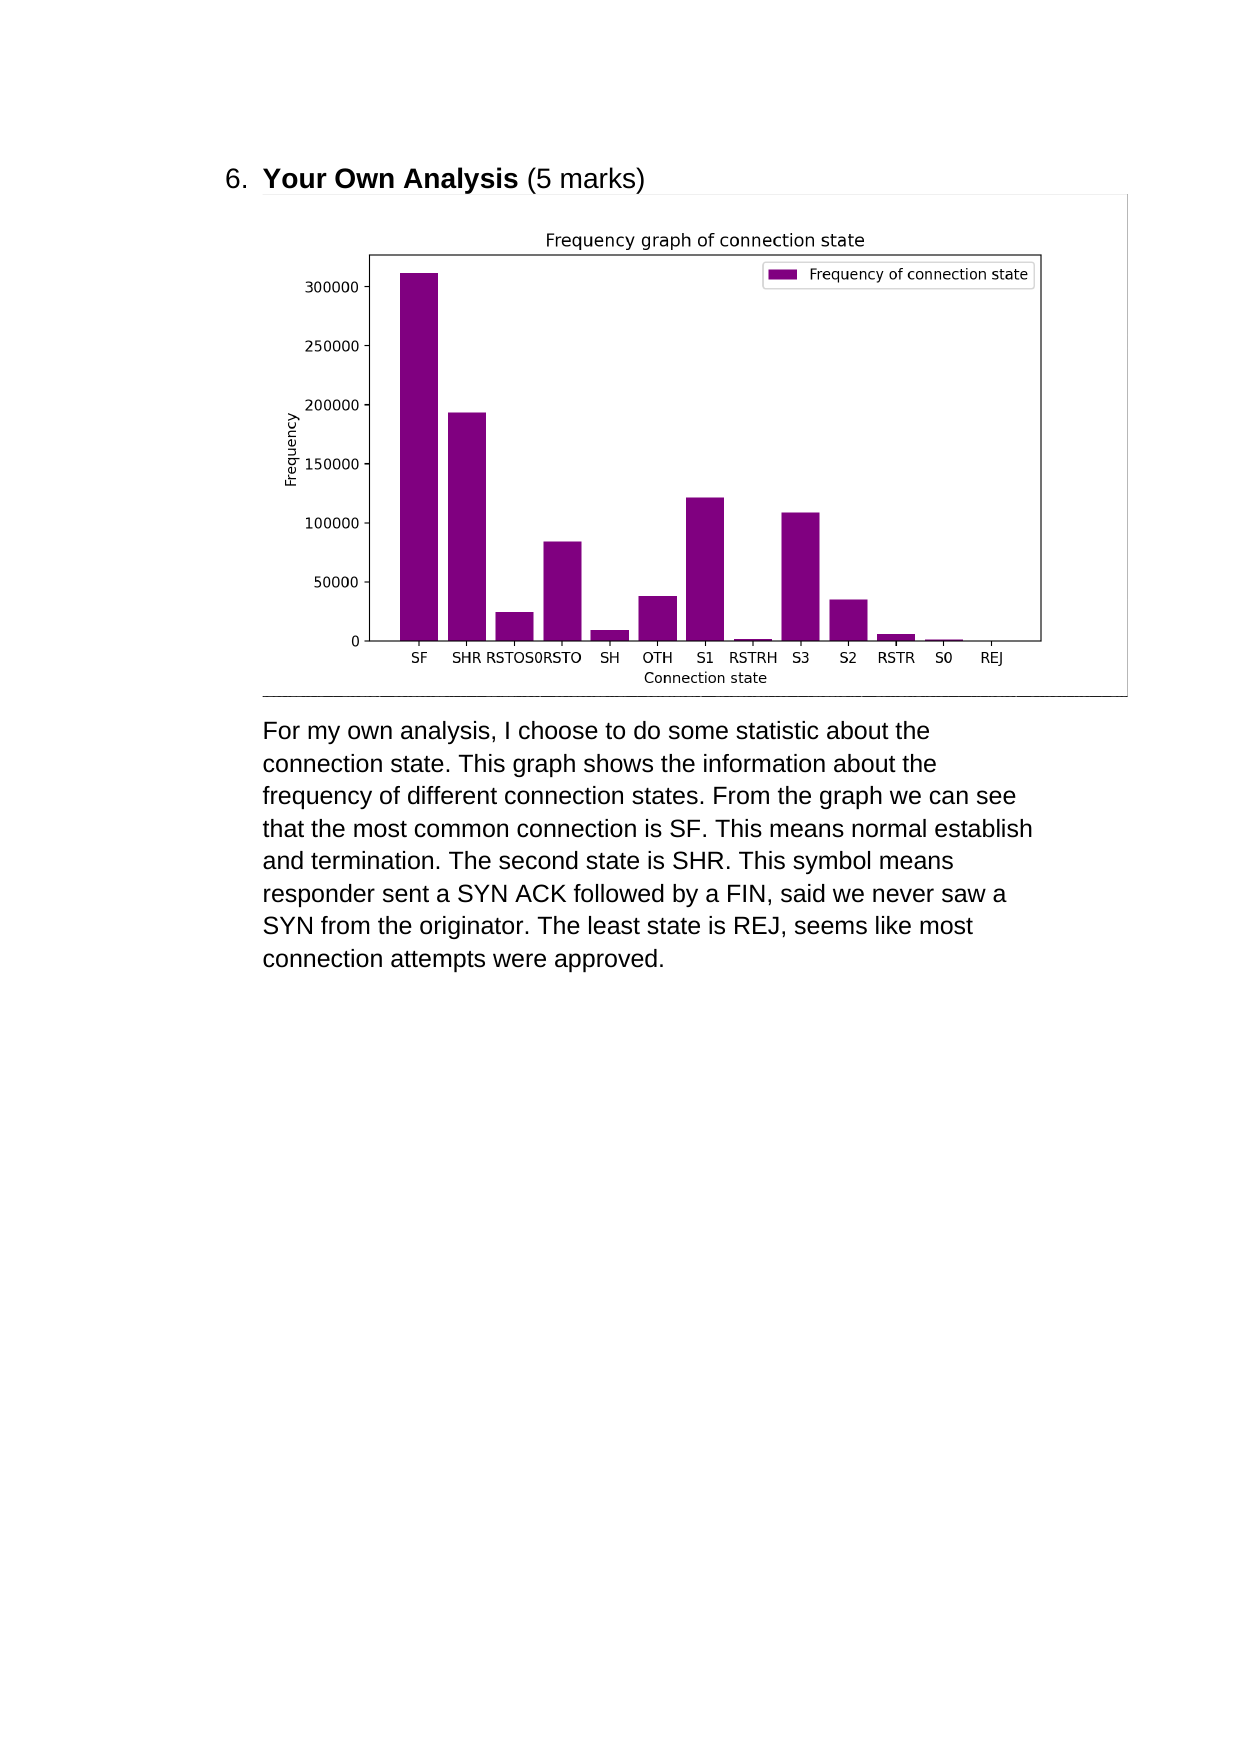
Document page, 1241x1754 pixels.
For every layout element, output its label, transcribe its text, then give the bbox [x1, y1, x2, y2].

picture [262, 194, 1128, 697]
